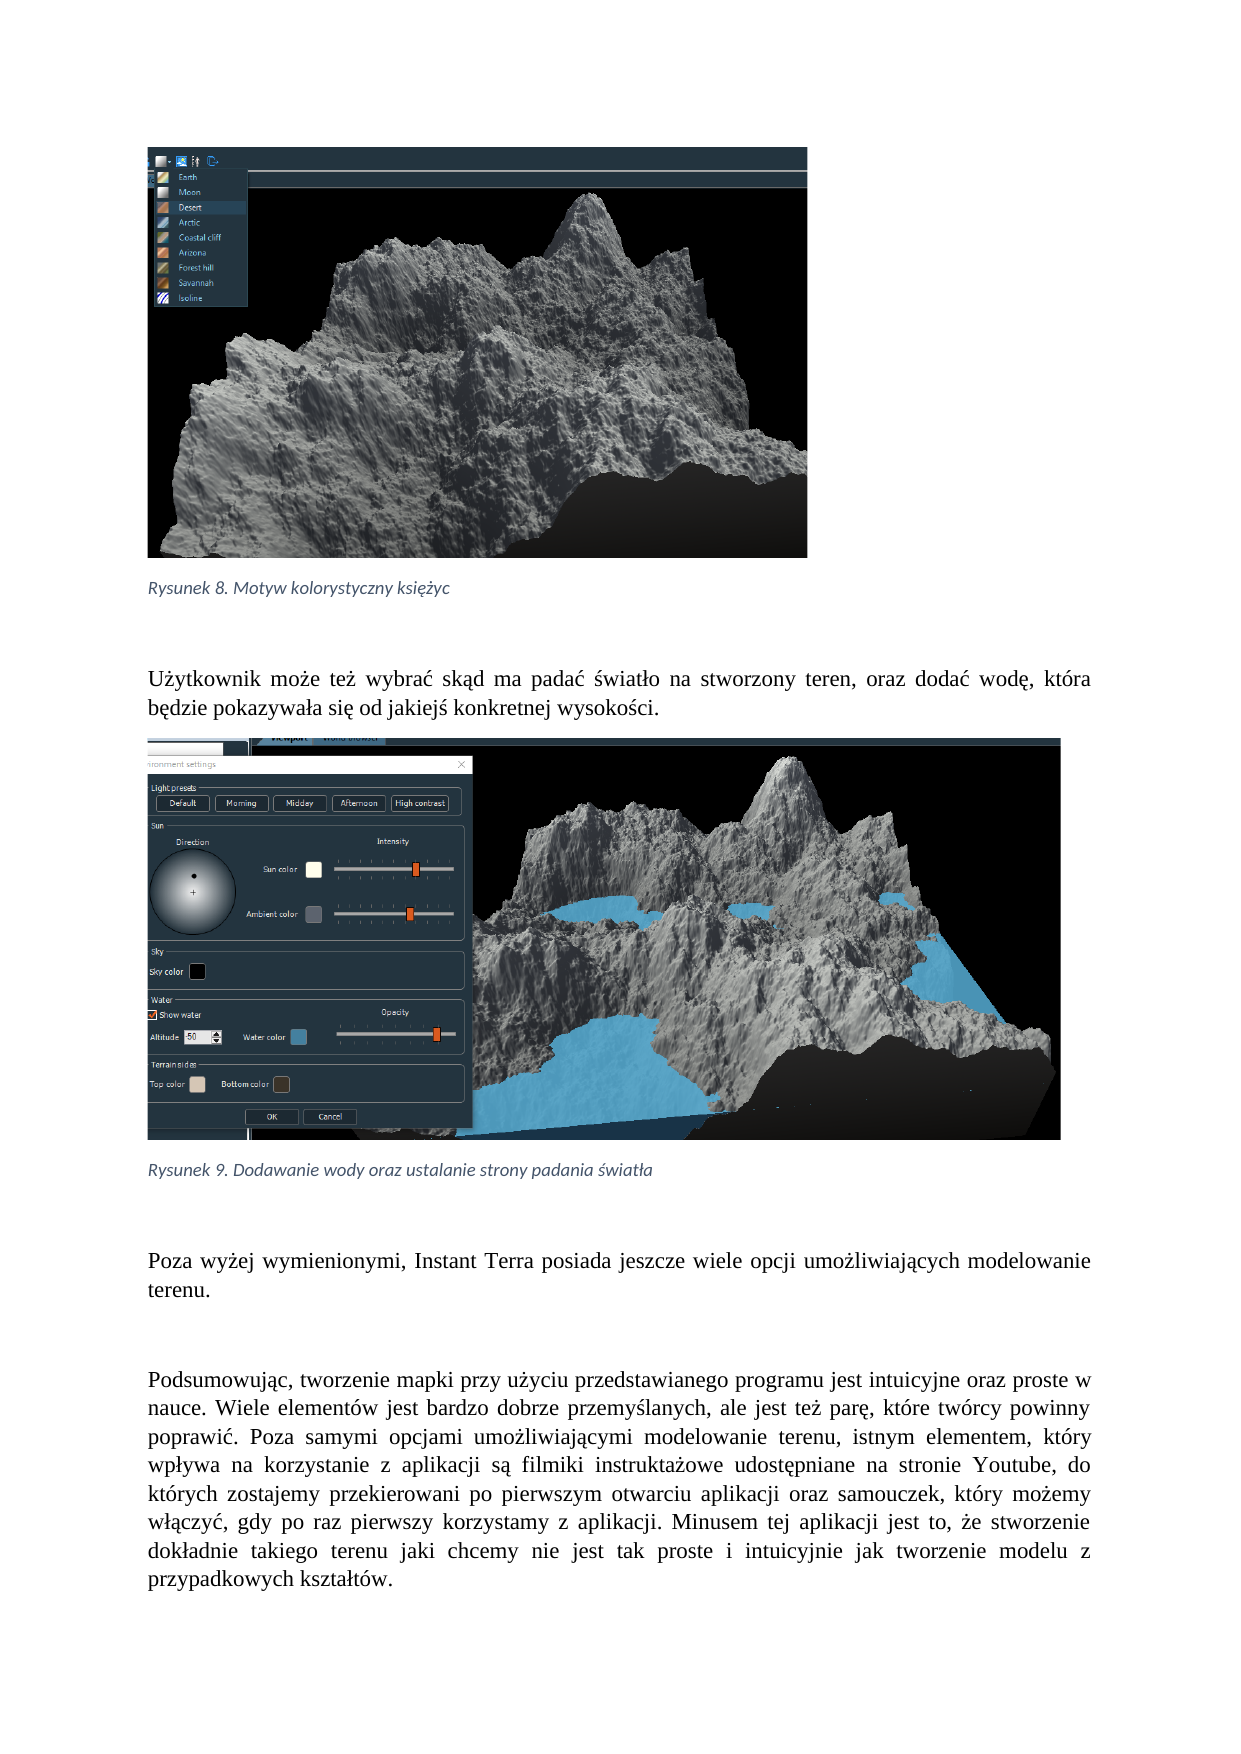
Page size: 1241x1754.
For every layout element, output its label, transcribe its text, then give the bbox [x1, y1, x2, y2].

picture [147, 147, 808, 558]
text Użytkownik może też wybrać skąd ma padać światło na stworzony teren, oraz dodać wodę, która będzie pokazywała się od jakiejś konkretnej wysokości. [148, 665, 1093, 720]
picture [147, 738, 1061, 1140]
text Poza wyżej wymienionymi, Instant Terra posiada jeszcze wiele opcji umożliwiających modelowanie terenu. [148, 1247, 1093, 1302]
text Podsumowując, tworzenie mapki przy użyciu przedstawianego programu jest intuicyjne oraz proste w nauce. Wiele elementów jest bardzo dobrze przemyślanych, ale jest też parę, które twórcy powinny poprawić. Poza samymi opcjami umożliwiającymi modelowanie terenu, istnym elementem, który wpływa na korzystanie z aplikacji są filmiki instruktażowe udostępniane na stronie Youtube, do których zostajemy przekierowani po pierwszym otwarciu aplikacji oraz samouczek, który możemy włączyć, gdy po raz pierwszy korzystamy z aplikacji. Minusem tej aplikacji jest to, że stworzenie dokładnie takiego terenu jaki chcemy nie jest tak proste i intuicyjnie jak tworzenie modelu z przypadkowych kształtów. [148, 1366, 1093, 1591]
